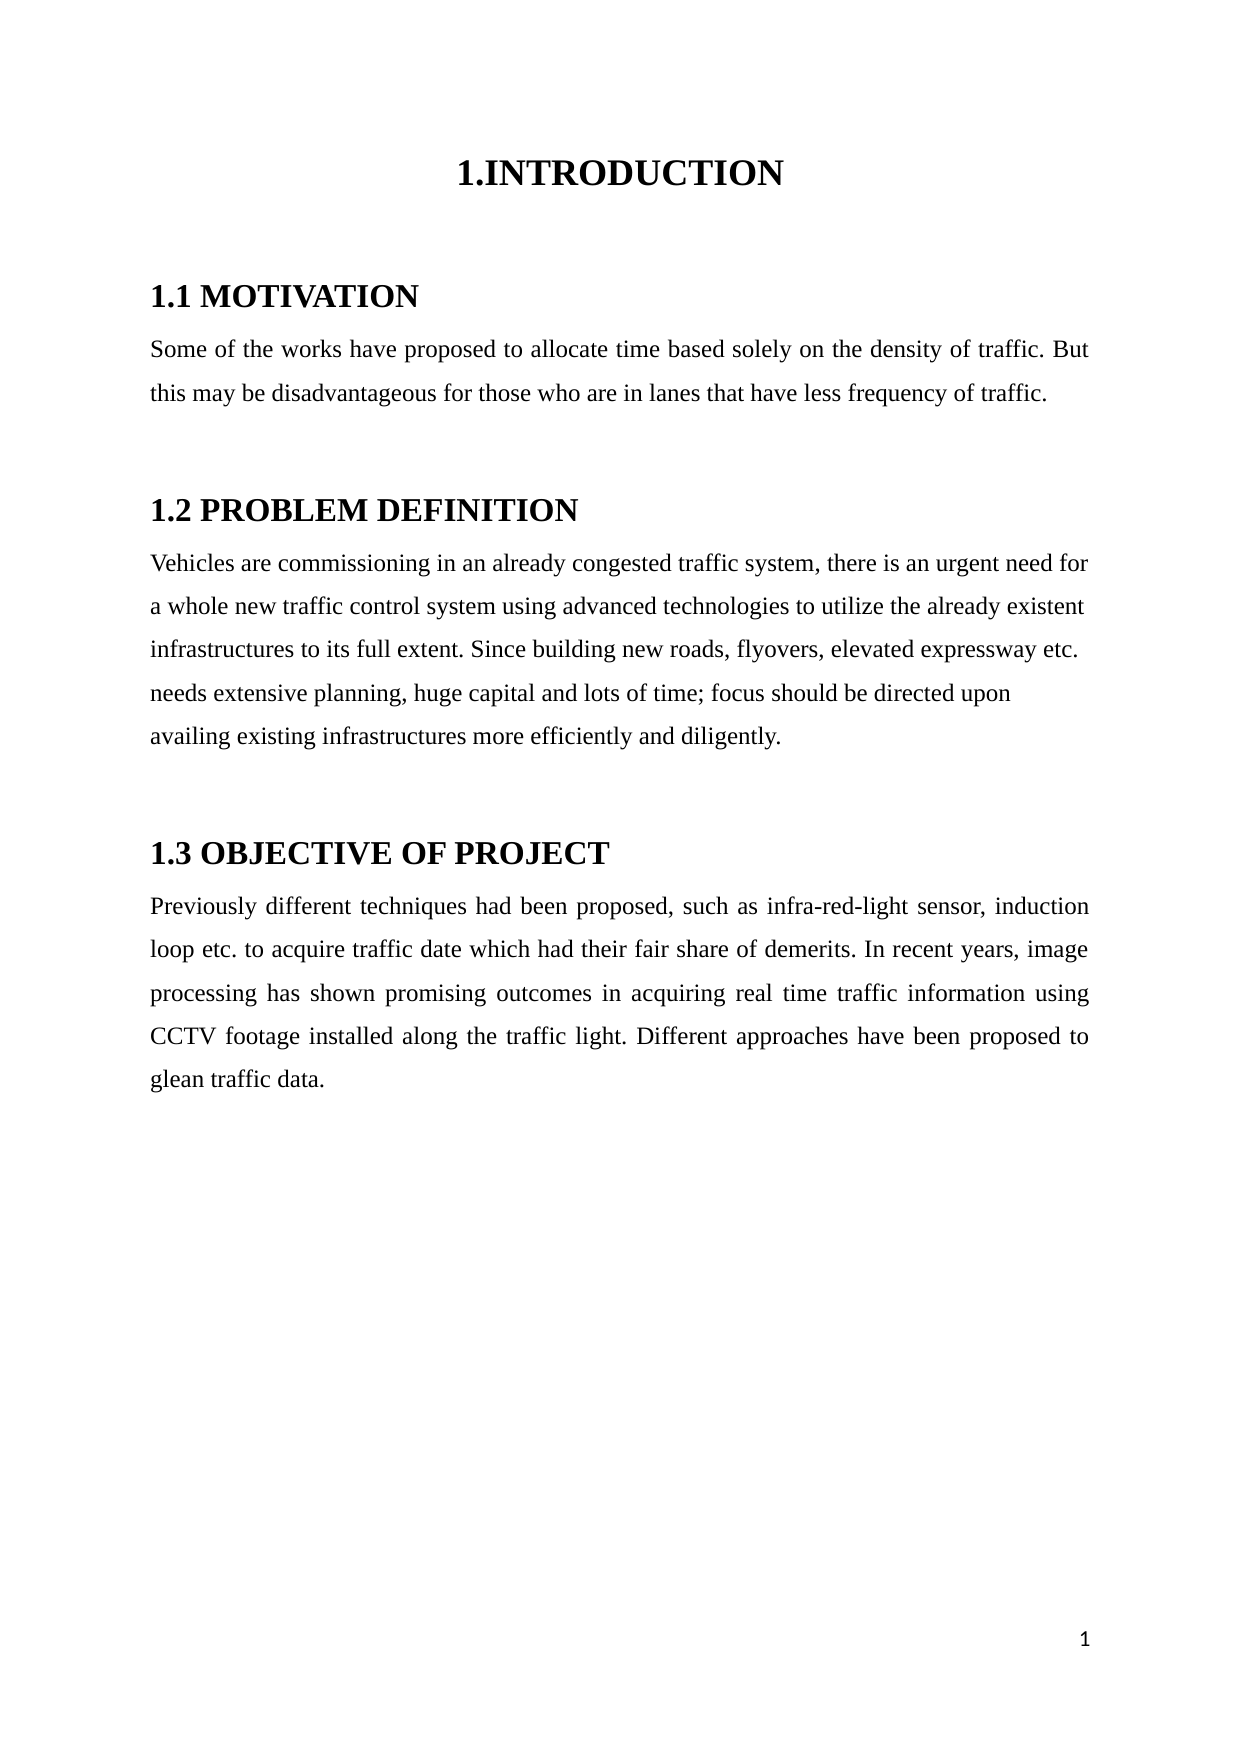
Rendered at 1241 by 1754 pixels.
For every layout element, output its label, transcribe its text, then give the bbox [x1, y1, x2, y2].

text Some of the works have proposed to allocate time based solely on the density of traffic. But this may be disadvantageous for those who are in lanes that have less frequency of traffic. [150, 334, 1090, 406]
text Vehicles are commissioning in an already congested traffic system, there is an urgent need for a whole new traffic control system using advanced technologies to utilize the already existent infrastructures to its full extent. Since building new roads, flyovers, elevated expressway etc. needs extensive planning, huge capital and lots of time; focus should be directed upon availing existing infrastructures more efficiently and diligently. [150, 548, 1090, 749]
text 1.2 PROBLEM DEFINITION [150, 490, 1090, 528]
text 1.3 OBJECTIVE OF PROJECT [150, 833, 1090, 872]
text 1.1 MOTIVATION [150, 276, 1090, 315]
text 1.INTRODUCTION [150, 150, 1090, 193]
text Previously different techniques had been proposed, such as infra-red-light sensor, induction loop etc. to acquire traffic date which had their fair share of demerits. In recent years, image processing has shown promising outcomes in acquiring real time traffic information using CCTV footage installed along the traffic light. Different approaches have been proposed to glean traffic data. [150, 891, 1090, 1093]
